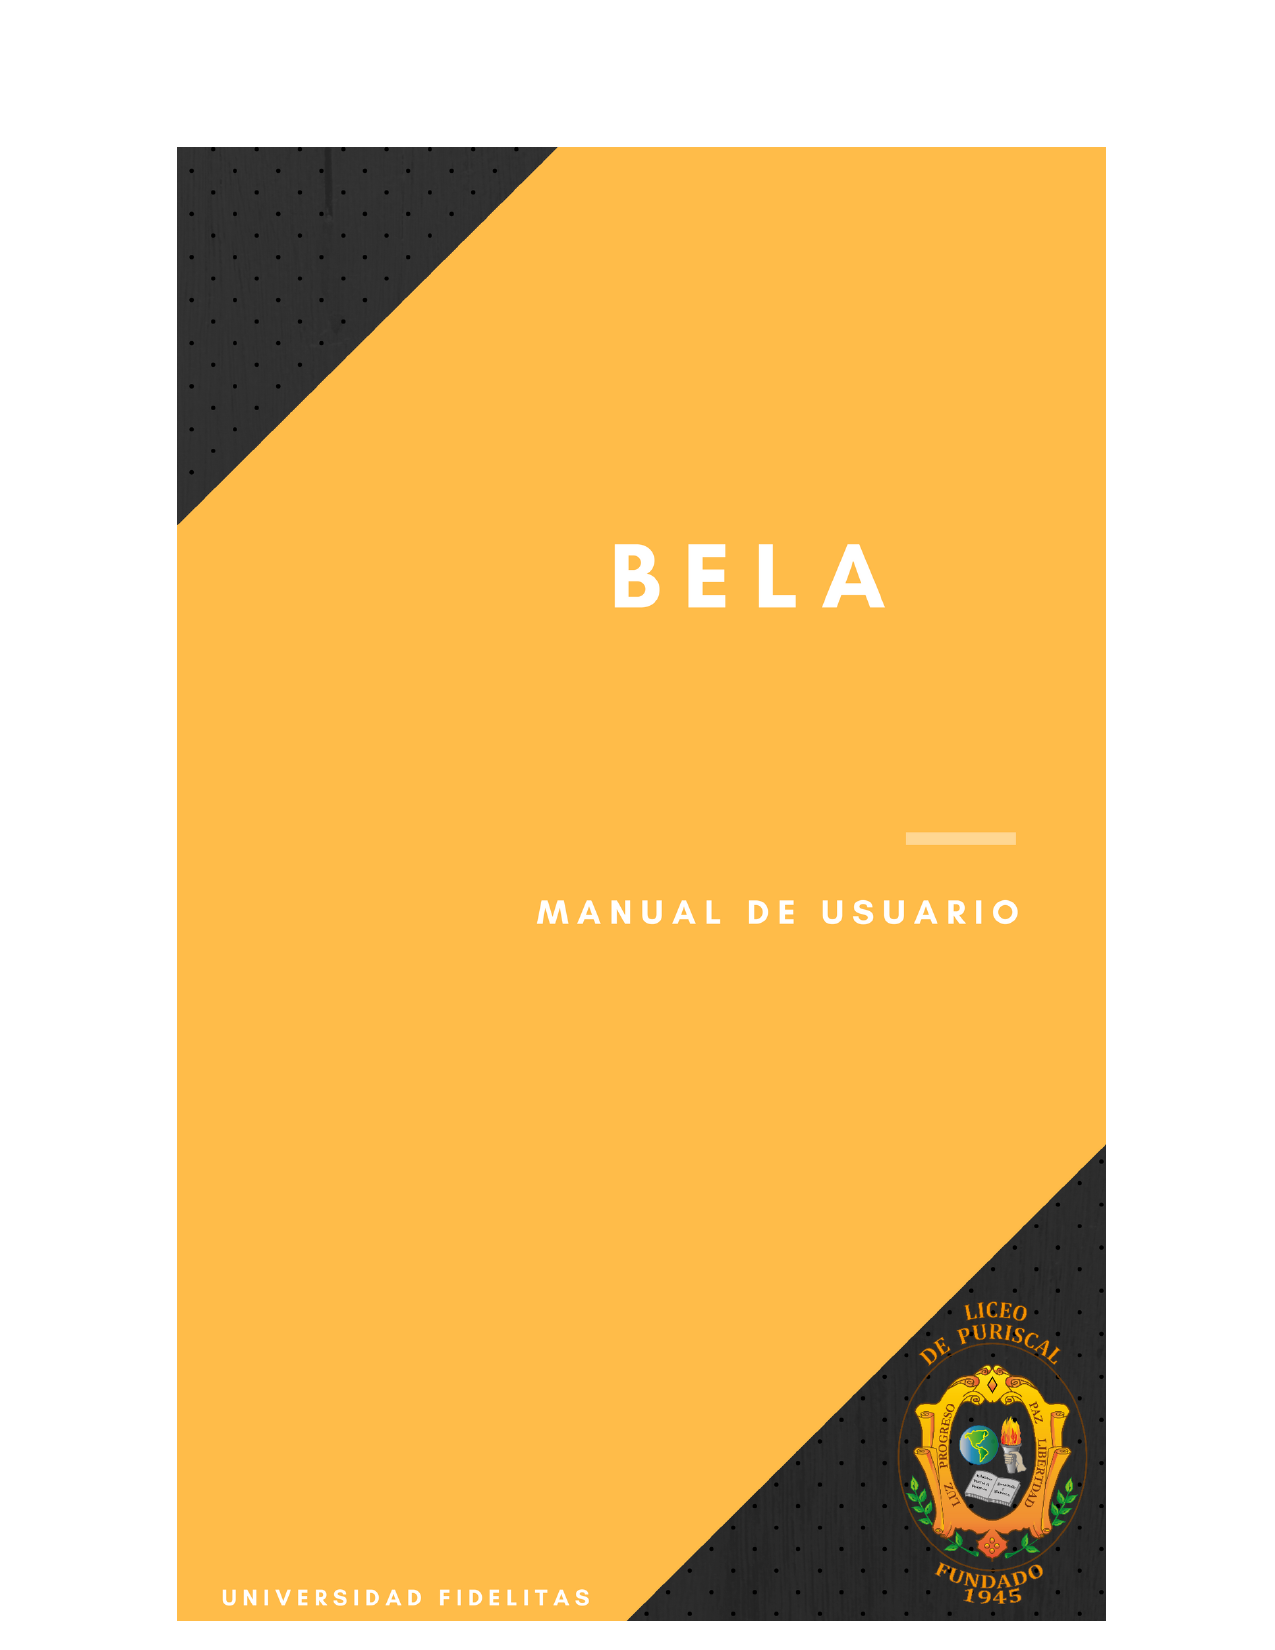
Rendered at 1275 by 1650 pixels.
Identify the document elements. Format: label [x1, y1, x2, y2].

picture [177, 147, 1106, 1621]
